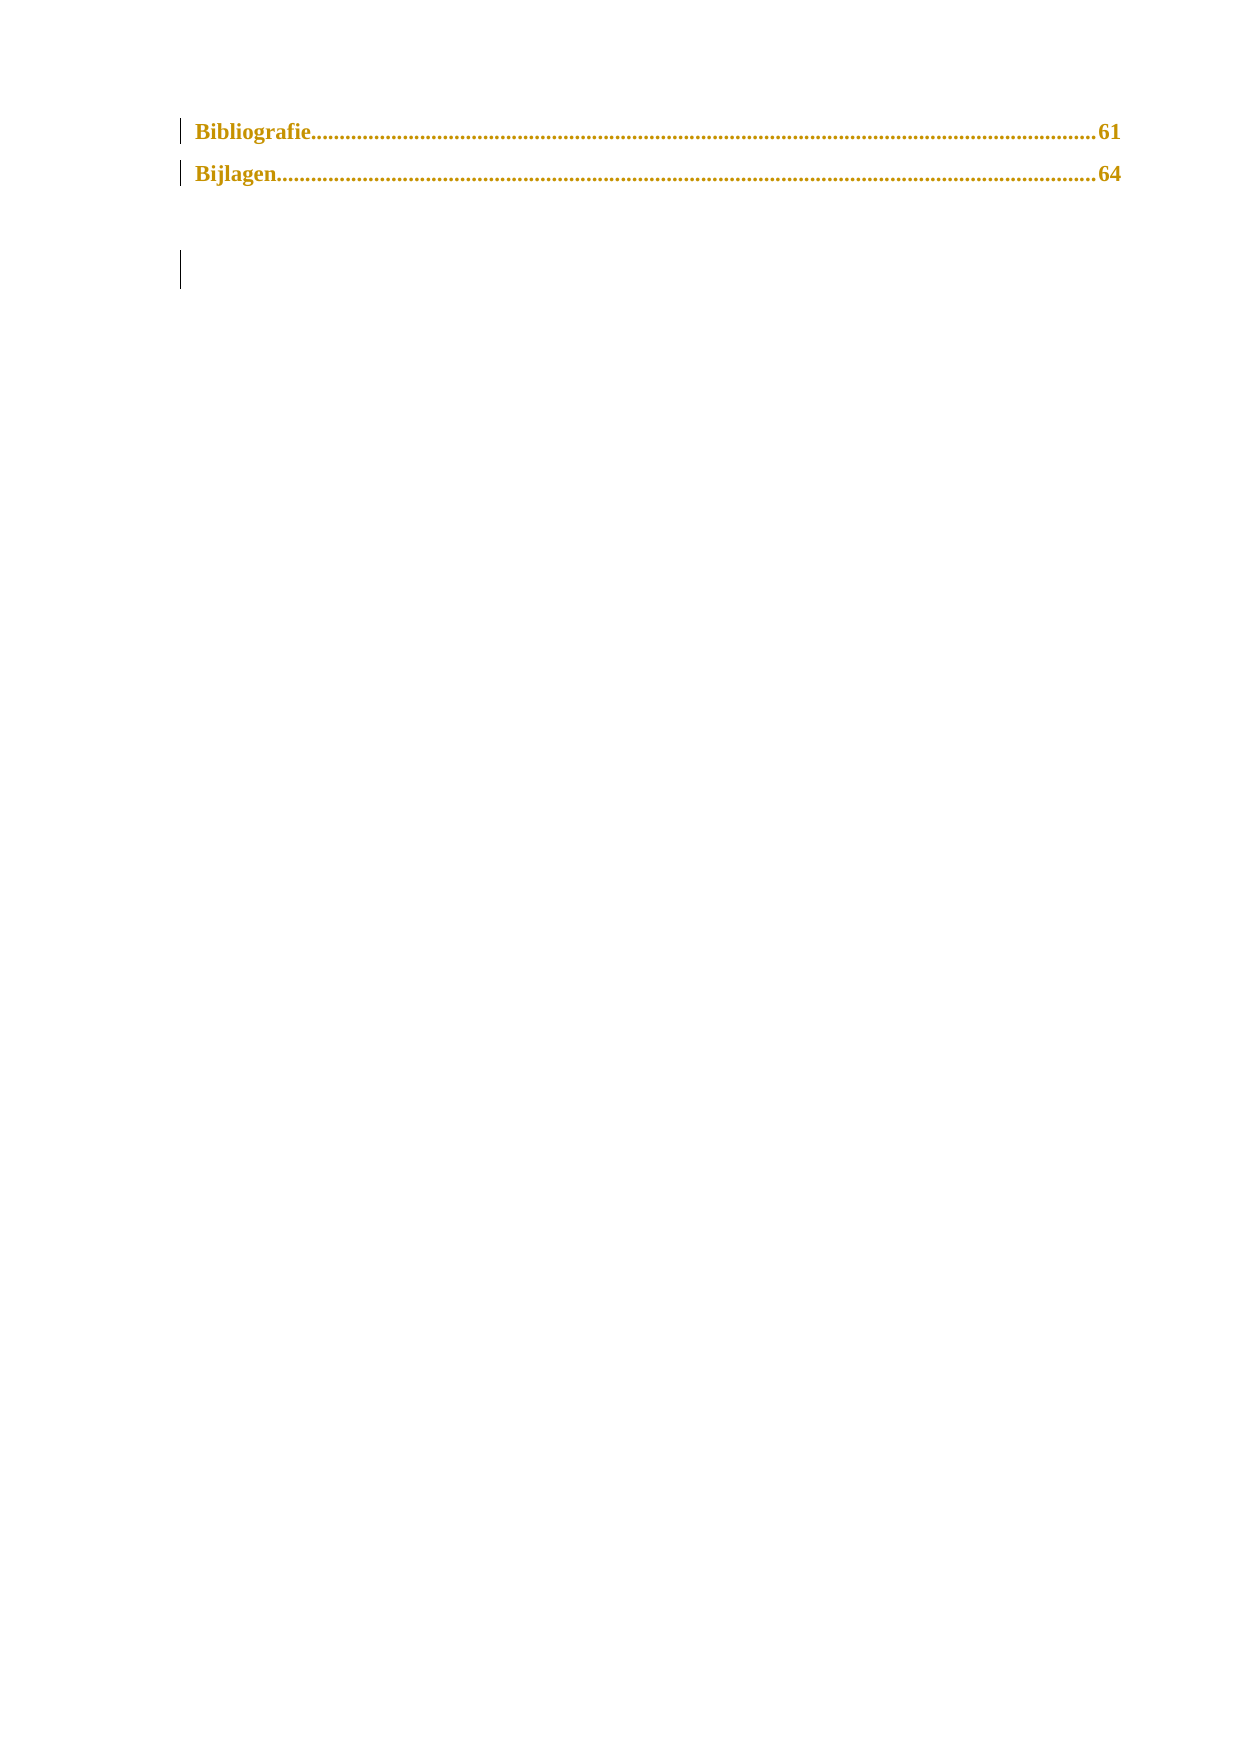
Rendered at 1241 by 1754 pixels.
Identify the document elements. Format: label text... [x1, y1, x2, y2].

text Bijlagen 64 [195, 160, 1122, 186]
text Bibliografie 61 [195, 118, 1122, 144]
